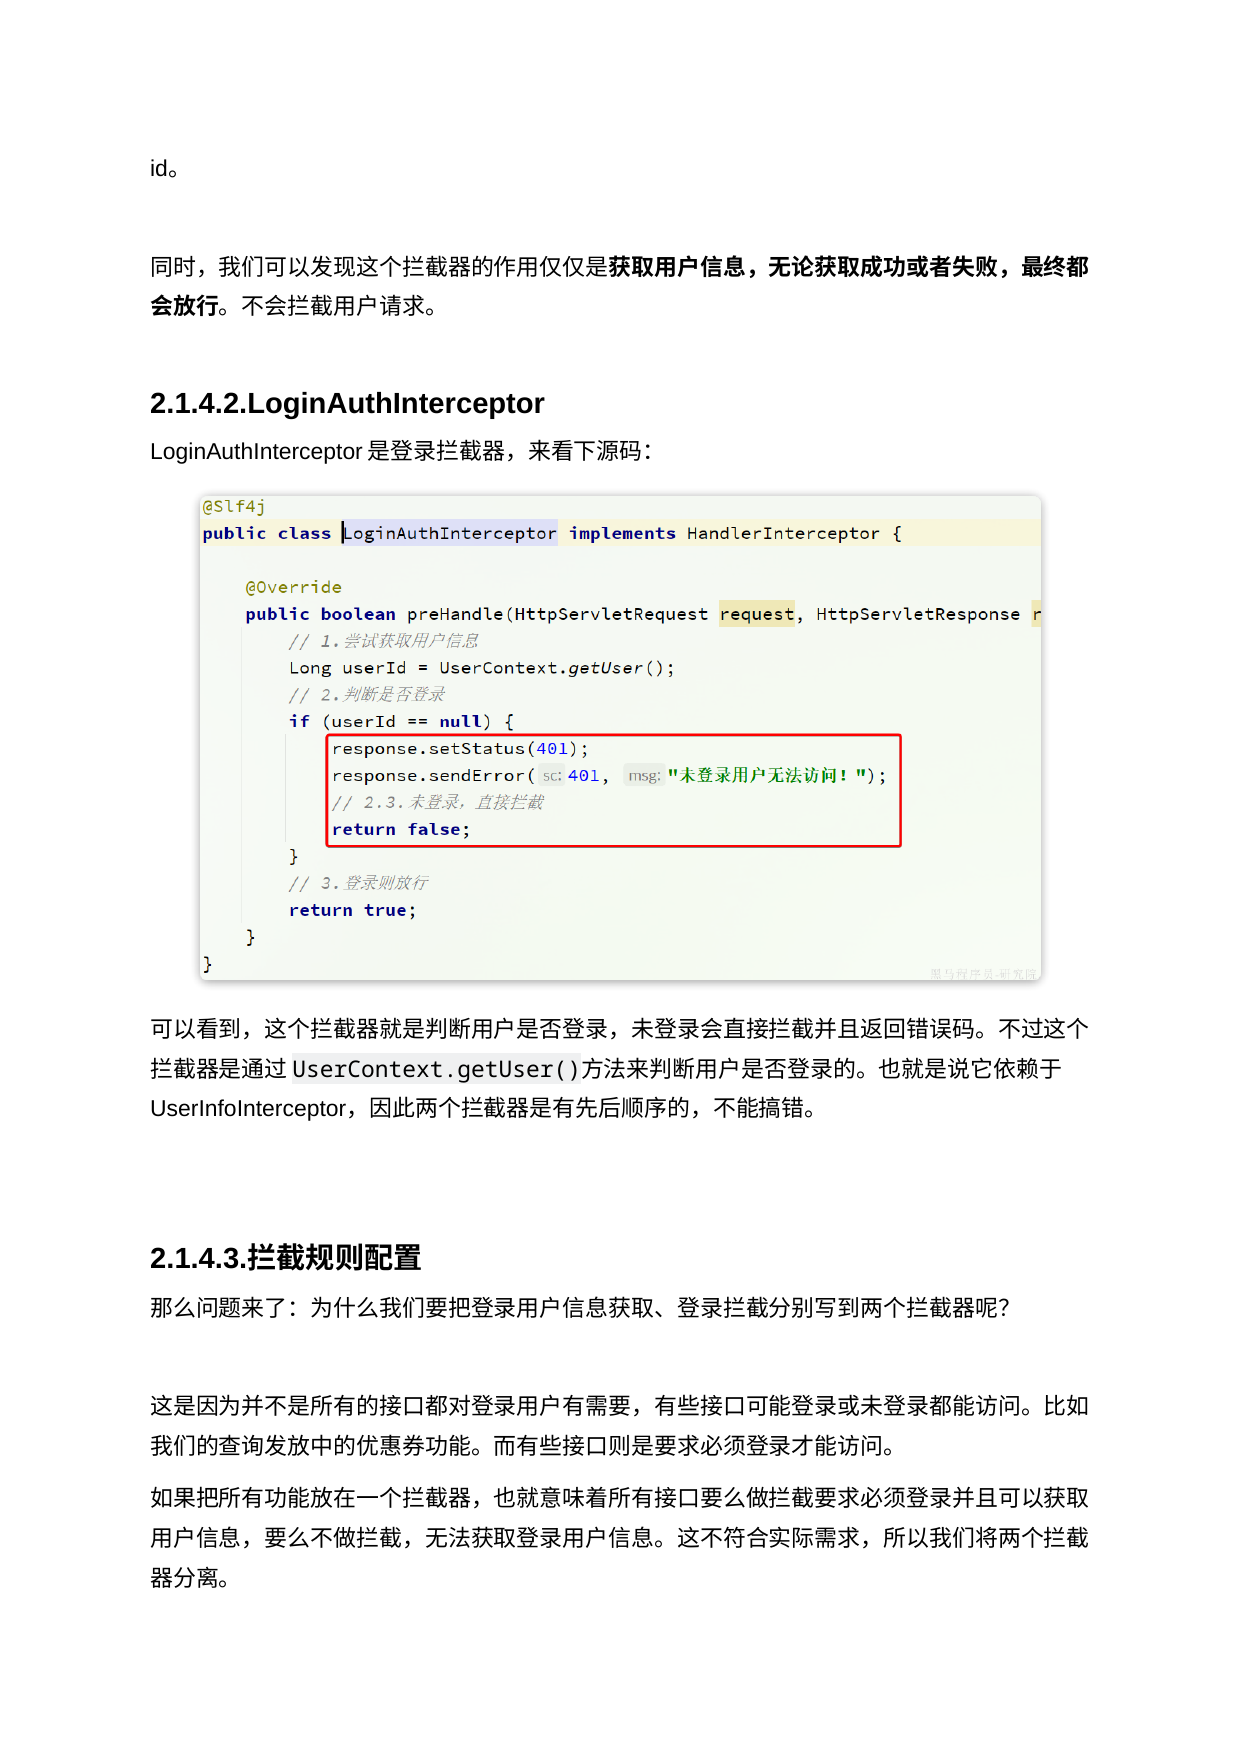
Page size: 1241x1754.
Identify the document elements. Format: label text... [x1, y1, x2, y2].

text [150, 150, 1090, 183]
text 同时，我们可以发现这个拦截器的作用仅仅是获取用户信息，无论获取成功或者失败，最终都会放行。不会拦截用户请求。 [150, 248, 1090, 321]
picture [188, 484, 1052, 993]
text 可以看到，这个拦截器就是判断用户是否登录，未登录会直接拦截并且返回错误码。不过这个拦截器是通过UserContext.getUser()方法来判断用户是否登录的。也就是说它依赖于UserInfoInterceptor，因此两个拦截器是有先后顺序的，不能搞错。 [150, 1011, 1090, 1123]
text 这是因为并不是所有的接口都对登录用户有需要，有些接口可能登录或未登录都能访问。比如我们的查询发放中的优惠券功能。而有些接口则是要求必须登录才能访问。 [150, 1388, 1090, 1461]
text LoginAuthInterceptor是登录拦截器，来看下源码： [150, 432, 1090, 466]
text 那么问题来了：为什么我们要把登录用户信息获取、登录拦截分别写到两个拦截器呢？ [150, 1289, 1090, 1323]
text 如果把所有功能放在一个拦截器，也就意味着所有接口要么做拦截要求必须登录并且可以获取用户信息，要么不做拦截，无法获取登录用户信息。这不符合实际需求，所以我们将两个拦截器分离。 [150, 1480, 1090, 1593]
